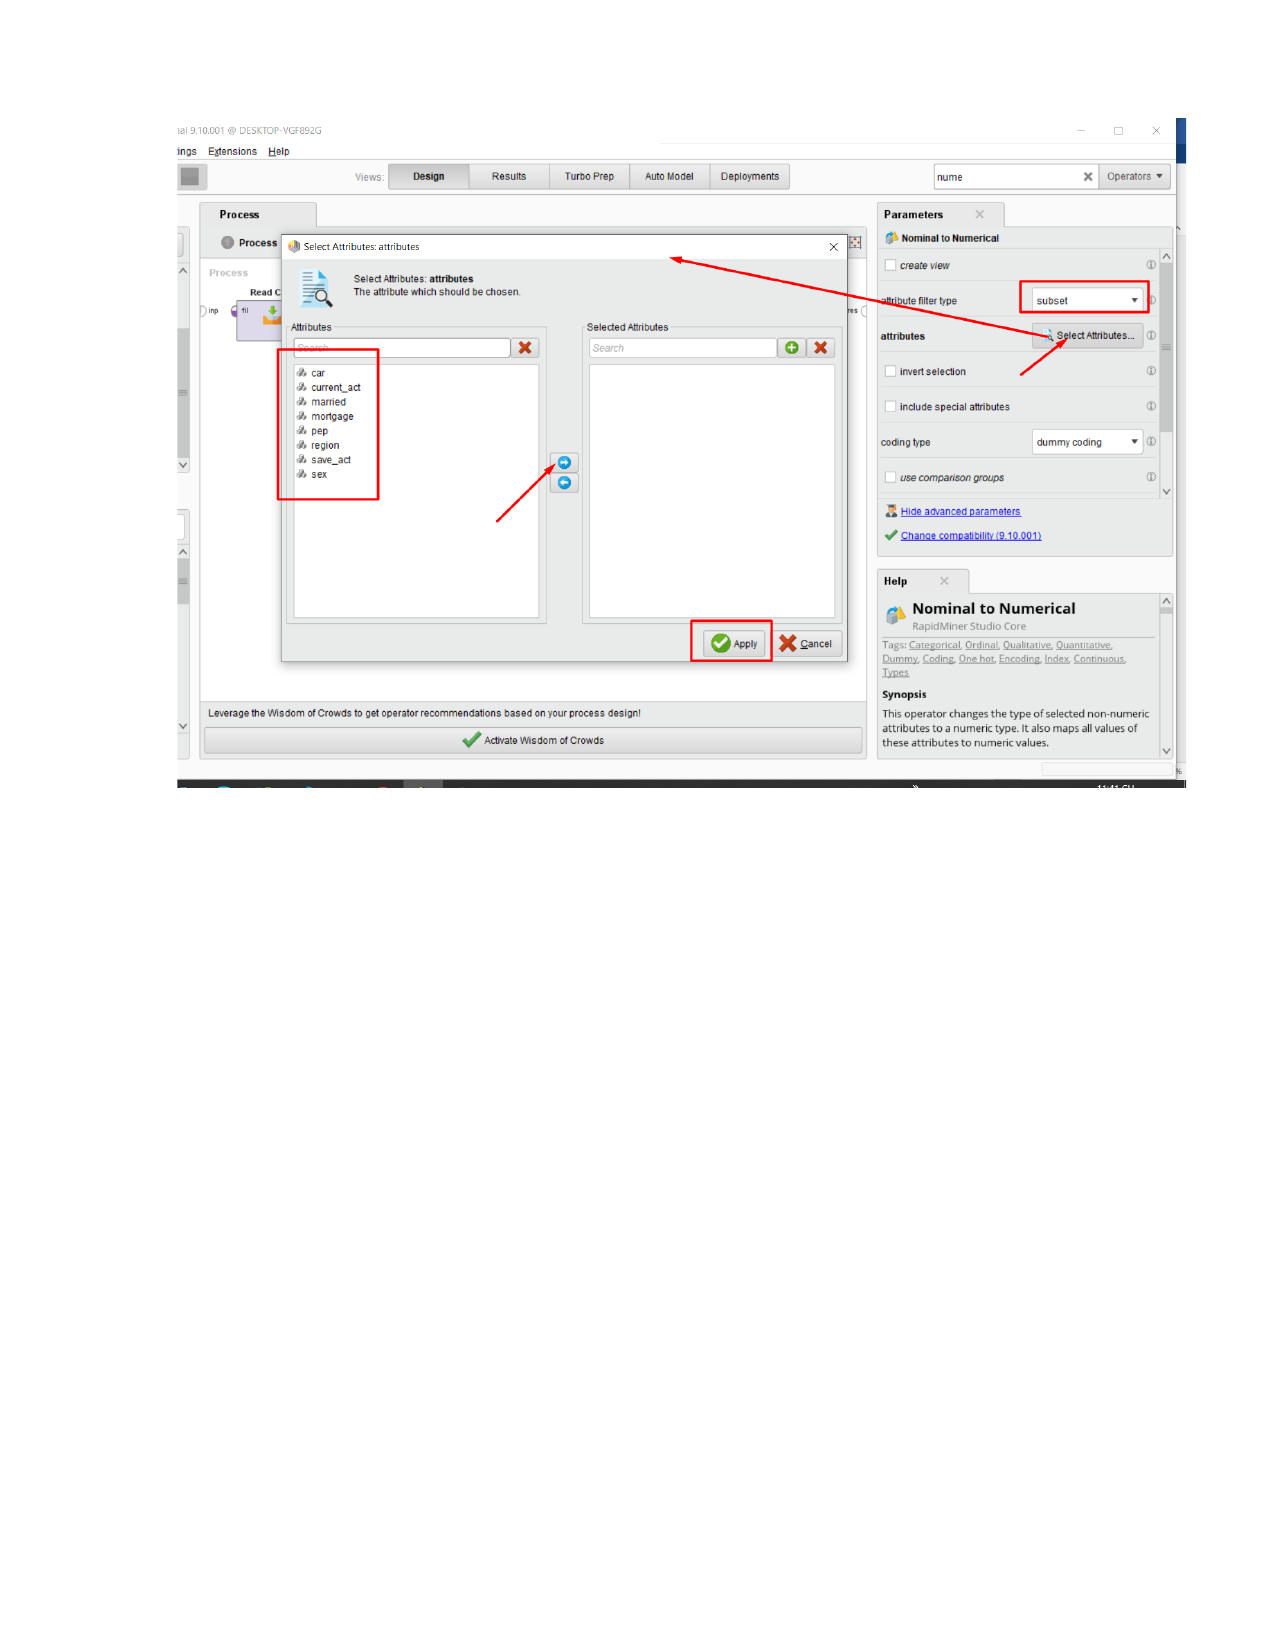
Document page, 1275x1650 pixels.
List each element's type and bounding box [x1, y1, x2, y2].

picture [177, 118, 1187, 788]
